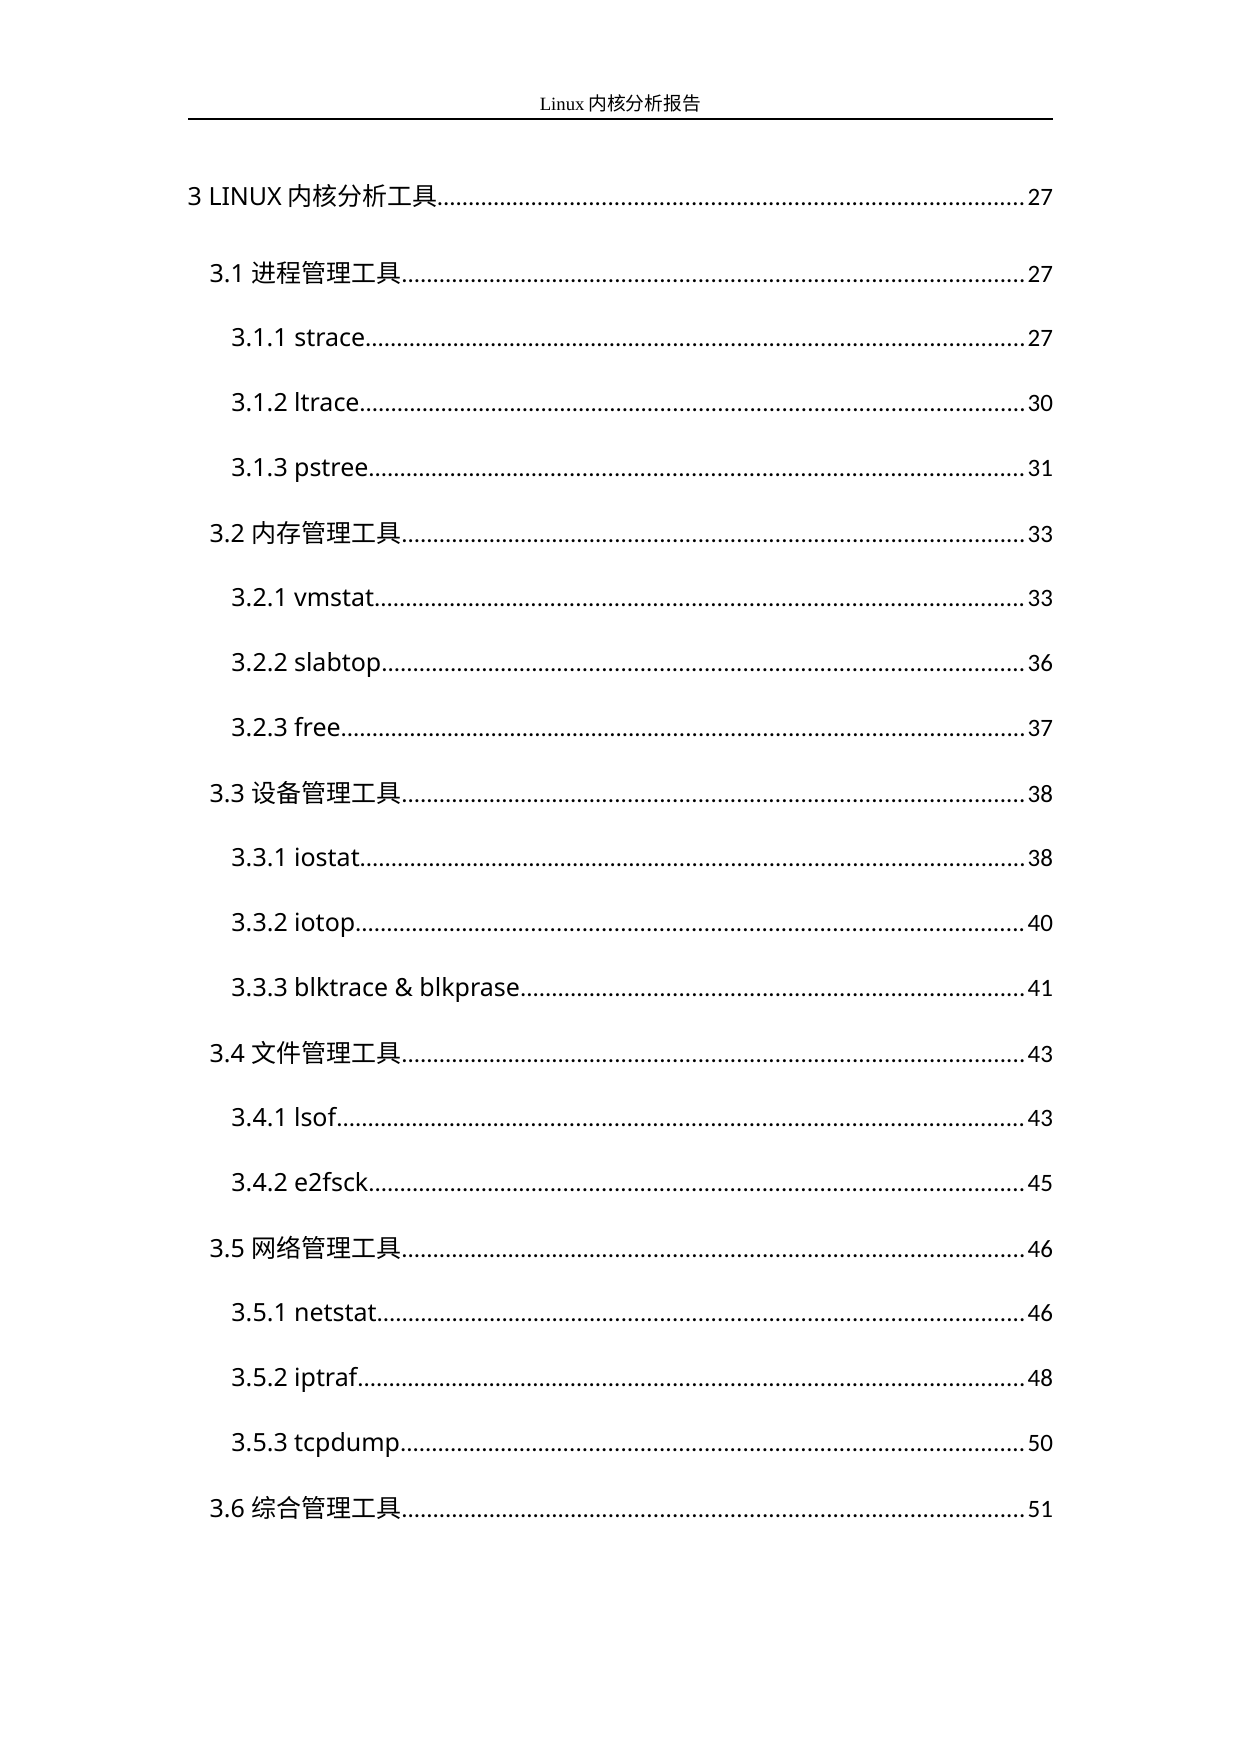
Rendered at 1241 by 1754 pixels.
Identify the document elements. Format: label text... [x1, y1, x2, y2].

text 3.6 综合管理工具 51 [209, 1474, 1053, 1539]
text 3.1 进程管理工具 27 [209, 239, 1053, 304]
text 3.5.2 iptraf 48 [231, 1344, 1053, 1409]
text 3.2 内存管理工具 33 [209, 499, 1053, 564]
text 3.2.1 vmstat 33 [231, 564, 1053, 629]
text 3.4.1 lsof 43 [231, 1084, 1053, 1149]
text 3 Linux内核分析工具 27 [187, 162, 1053, 227]
text 3.5.1 netstat 46 [231, 1279, 1053, 1344]
text 3.5 网络管理工具 46 [209, 1214, 1053, 1279]
text 3.4 文件管理工具 43 [209, 1019, 1053, 1084]
text 3.3 设备管理工具 38 [209, 759, 1053, 824]
text 3.3.3 blktrace & blkprase 41 [231, 954, 1053, 1019]
text 3.3.1 iostat 38 [231, 824, 1053, 889]
text 3.3.2 iotop 40 [231, 889, 1053, 954]
text 3.5.3 tcpdump 50 [231, 1409, 1053, 1474]
text 3.2.3 free 37 [231, 694, 1053, 759]
text 3.4.2 e2fsck 45 [231, 1149, 1053, 1214]
text 3.1.2 ltrace 30 [231, 369, 1053, 434]
text 3.2.2 slabtop 36 [231, 629, 1053, 694]
text 3.1.1 strace 27 [231, 304, 1053, 369]
text 3.1.3 pstree 31 [231, 434, 1053, 499]
